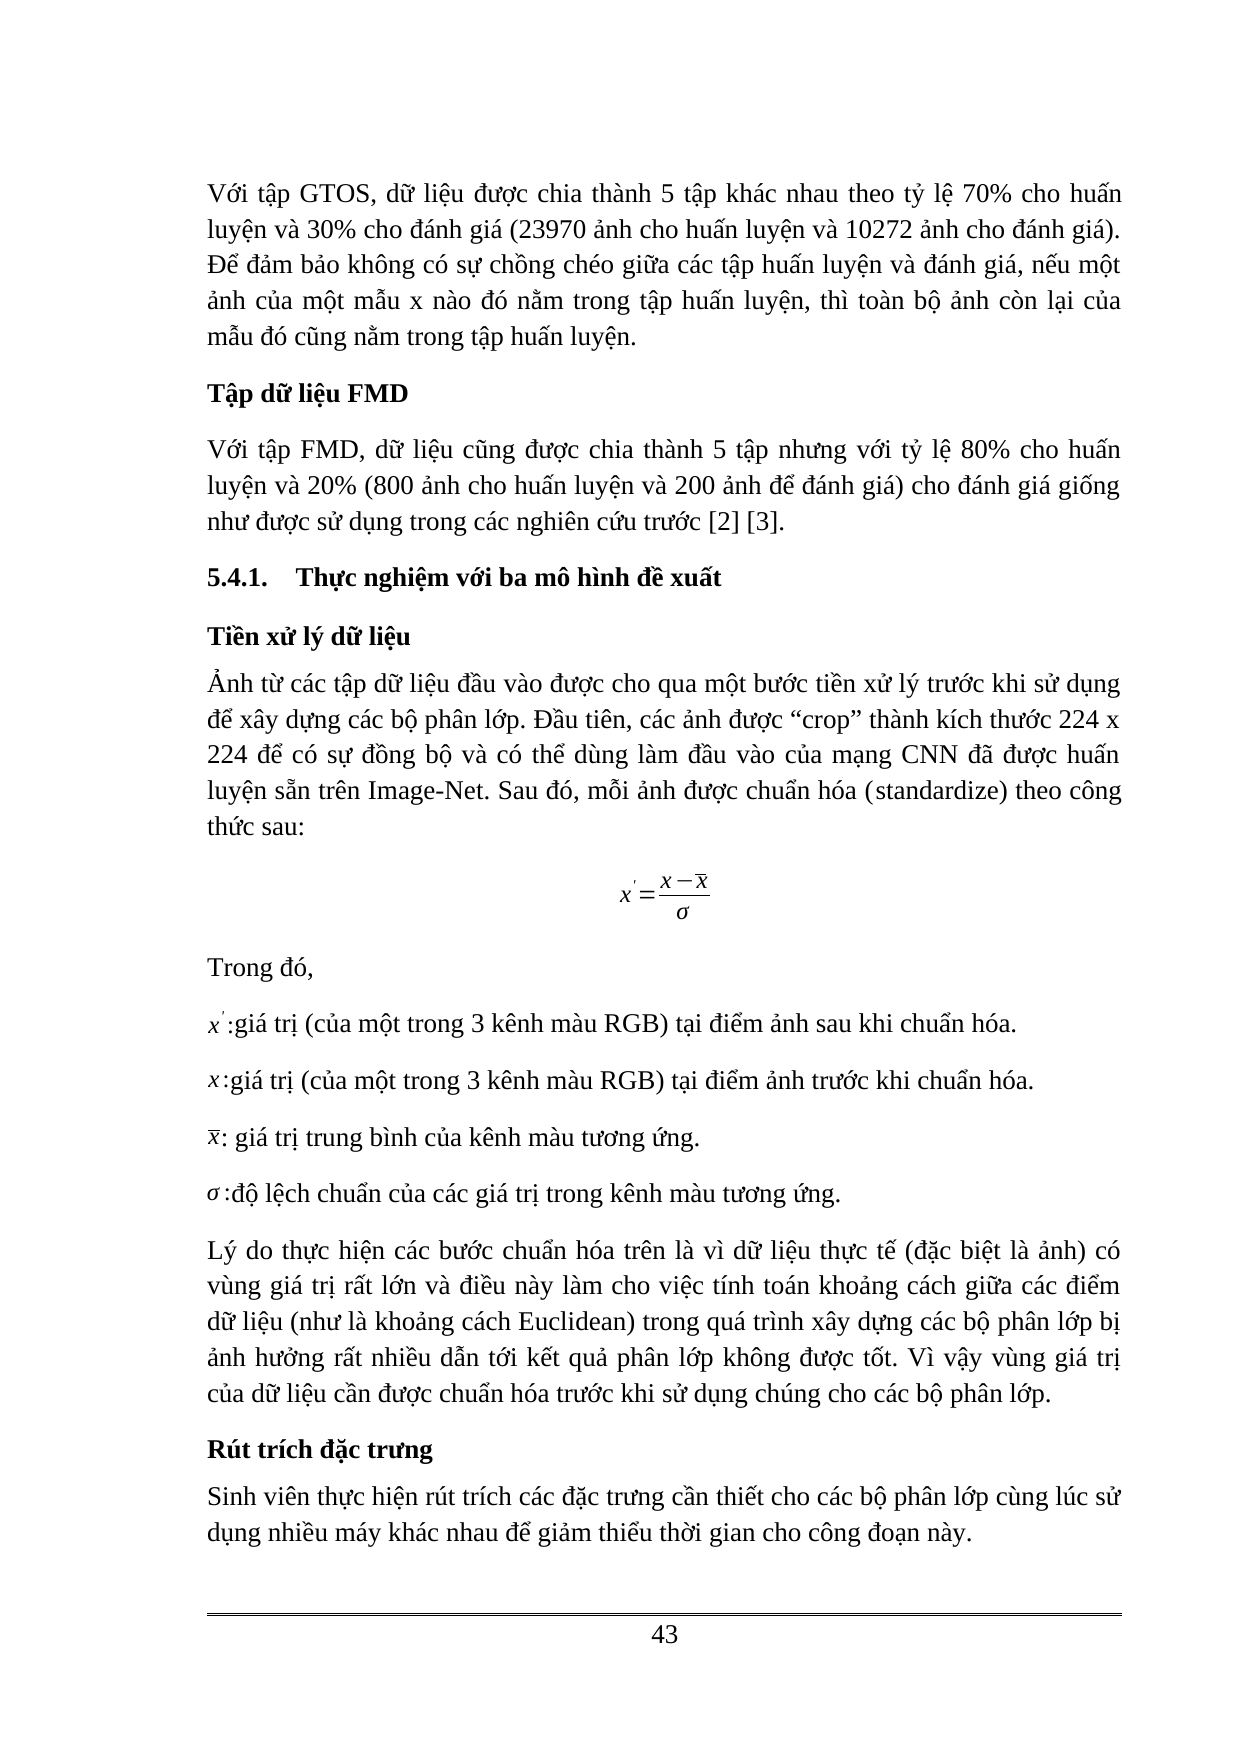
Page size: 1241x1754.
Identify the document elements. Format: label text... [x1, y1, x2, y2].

text Với tập FMD, dữ liệu cũng được chia thành 5 tập nhưng với tỷ lệ 80% cho huấn luyện và 20% (800 ảnh cho huấn luyện và 200 ảnh để đánh giá) cho đánh giá giống như được sử dụng trong các nghiên cứu trước . [207, 433, 1122, 536]
text độ lệch chuẩn của các giá trị trong kênh màu tương ứng. [207, 1177, 1122, 1208]
text Ảnh từ các tập dữ liệu đầu vào được cho qua một bước tiền xử lý trước khi sử dụng để xây dựng các bộ phân lớp. Đầu tiên, các ảnh được “crop” thành kích thước 224 x 224 để có sự đồng bộ và có thể dùng làm đầu vào của mạng CNN đã được huấn luyện sẵn trên Image-Net. Sau đó, mỗi ảnh được chuẩn hóa (standardize) theo công thức sau: [207, 667, 1122, 841]
text Tập dữ liệu FMD [207, 377, 1122, 408]
text Sinh viên thực hiện rút trích các đặc trưng cần thiết cho các bộ phân lớp cùng lúc sử dụng nhiều máy khác nhau để giảm thiểu thời gian cho công đoạn này. [207, 1480, 1122, 1547]
text Với tập GTOS, dữ liệu được chia thành 5 tập khác nhau theo tỷ lệ 70% cho huấn luyện và 30% cho đánh giá (23970 ảnh cho huấn luyện và 10272 ảnh cho đánh giá). Để đảm bảo không có sự chồng chéo giữa các tập huấn luyện và đánh giá, nếu một ảnh của một mẫu x nào đó nằm trong tập huấn luyện, thì toàn bộ ảnh còn lại của mẫu đó cũng nằm trong tập huấn luyện. [207, 177, 1122, 351]
text Lý do thực hiện các bước chuẩn hóa trên là vì dữ liệu thực tế (đặc biệt là ảnh) có vùng giá trị rất lớn và điều này làm cho việc tính toán khoảng cách giữa các điểm dữ liệu (như là khoảng cách Euclidean) trong quá trình xây dựng các bộ phân lớp bị ảnh hưởng rất nhiều dẫn tới kết quả phân lớp không được tốt. Vì vậy vùng giá trị của dữ liệu cần được chuẩn hóa trước khi sử dụng chúng cho các bộ phân lớp. [207, 1234, 1122, 1408]
text Trong đó, [207, 951, 1122, 982]
text giá trị (của một trong 3 kênh màu RGB) tại điểm ảnh sau khi chuẩn hóa. [207, 1007, 1122, 1039]
subtitle Rút trích đặc trưng [207, 1433, 1122, 1464]
subtitle Thực nghiệm với ba mô hình đề xuất [207, 561, 1122, 592]
text giá trị (của một trong 3 kênh màu RGB) tại điểm ảnh trước khi chuẩn hóa. [207, 1064, 1122, 1095]
subtitle Tiền xử lý dữ liệu [207, 620, 1122, 652]
text : giá trị trung bình của kênh màu tương ứng. [207, 1121, 1122, 1152]
